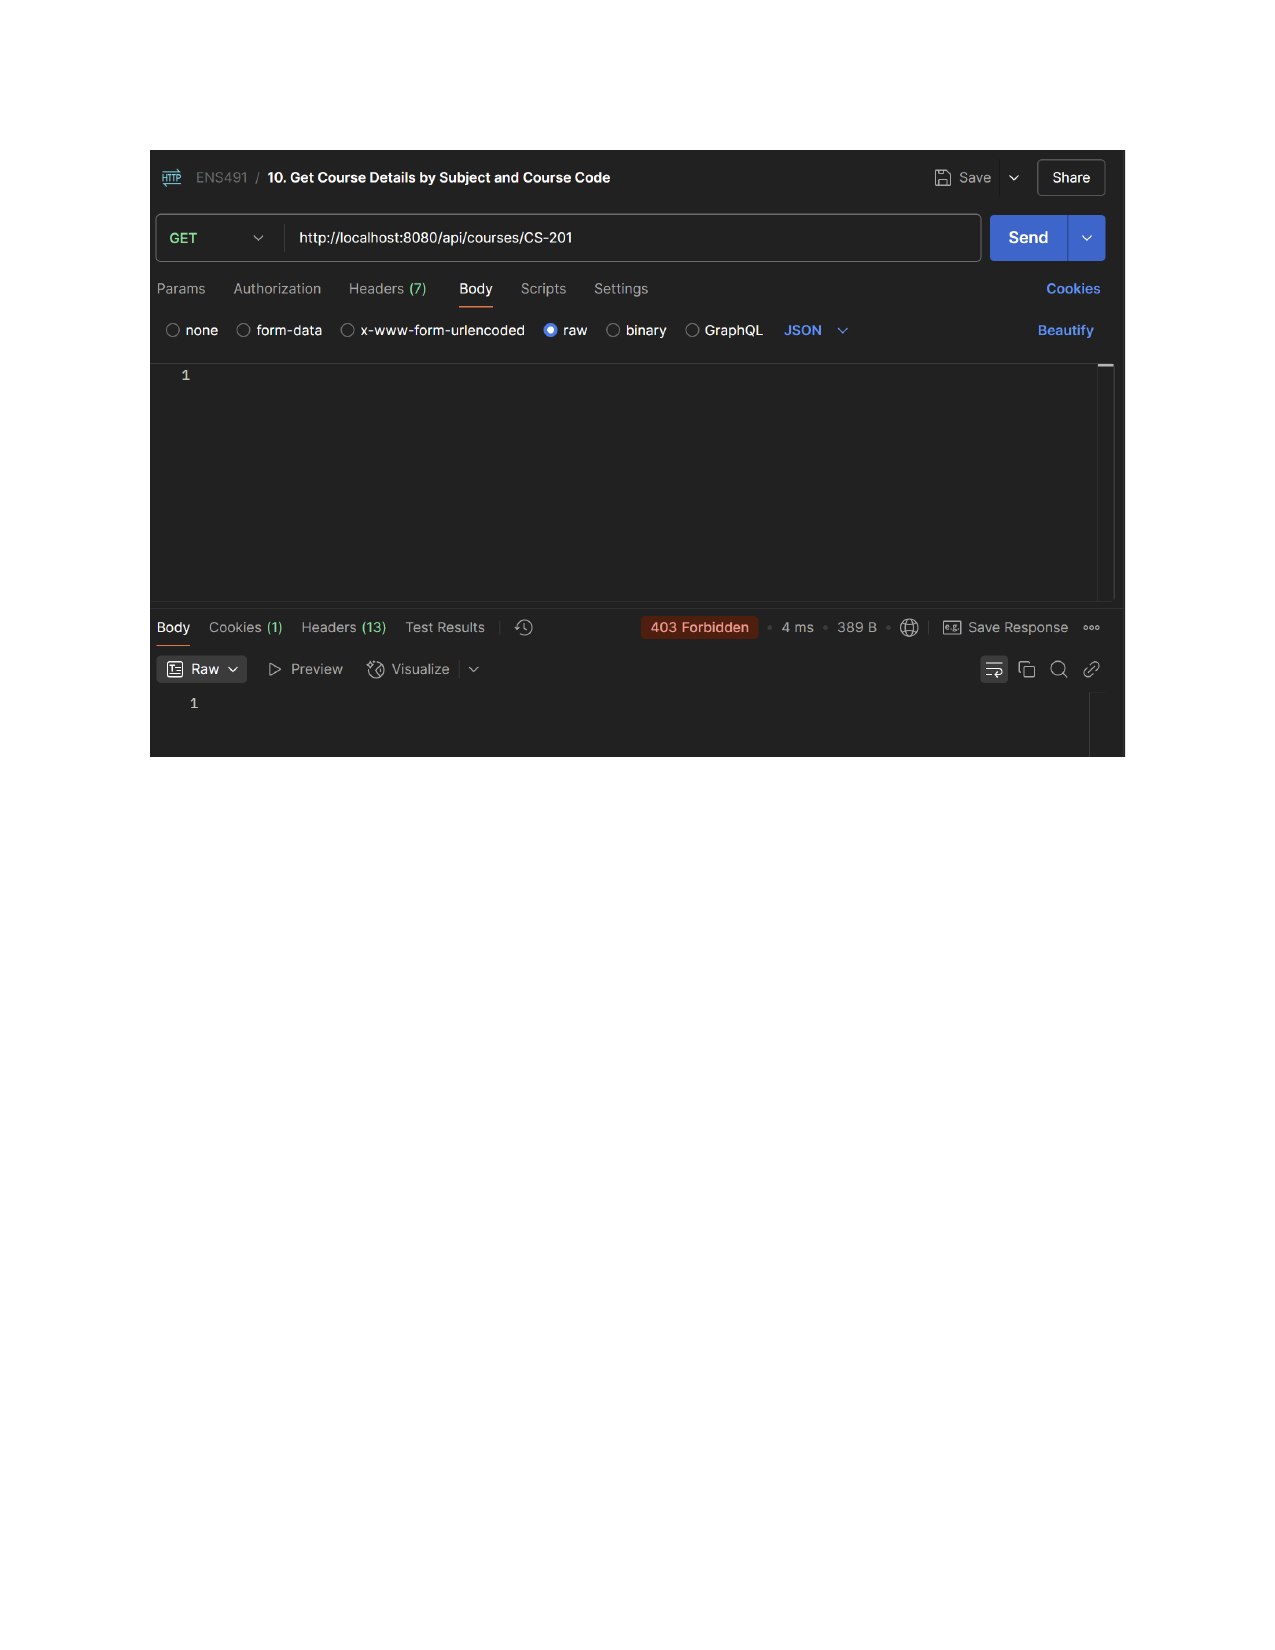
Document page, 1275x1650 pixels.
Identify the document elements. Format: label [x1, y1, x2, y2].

picture [150, 150, 1125, 757]
